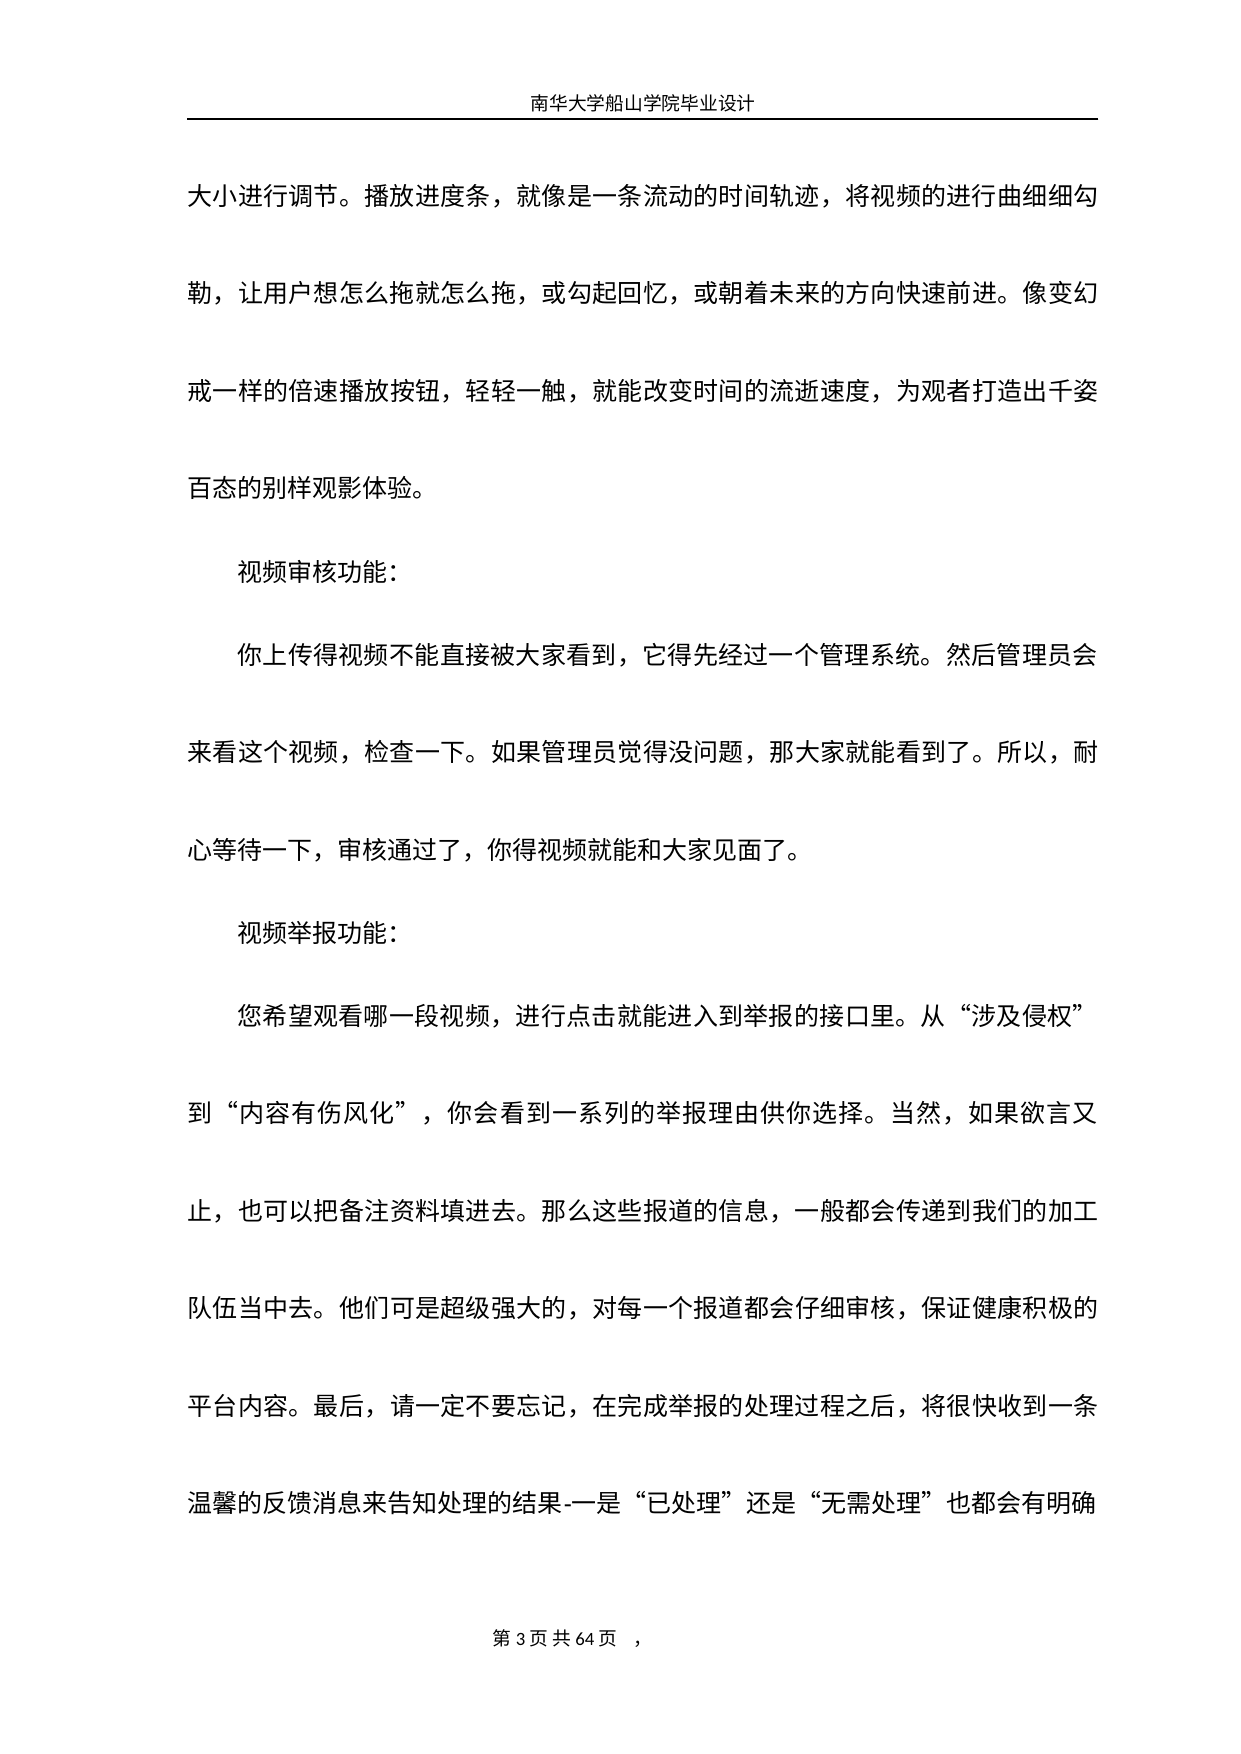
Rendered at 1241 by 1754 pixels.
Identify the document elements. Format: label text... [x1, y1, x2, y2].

text 视频审核功能： [187, 538, 1098, 603]
text 视频举报功能： [187, 899, 1098, 964]
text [187, 982, 1098, 1534]
text 你上传得视频不能直接被大家看到，它得先经过一个管理系统。然后管理员会来看这个视频，检查一下。如果管理员觉得没问题，那大家就能看到了。所以，耐心等待一下，审核通过了，你得视频就能和大家见面了。 [187, 621, 1098, 881]
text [187, 162, 1098, 519]
